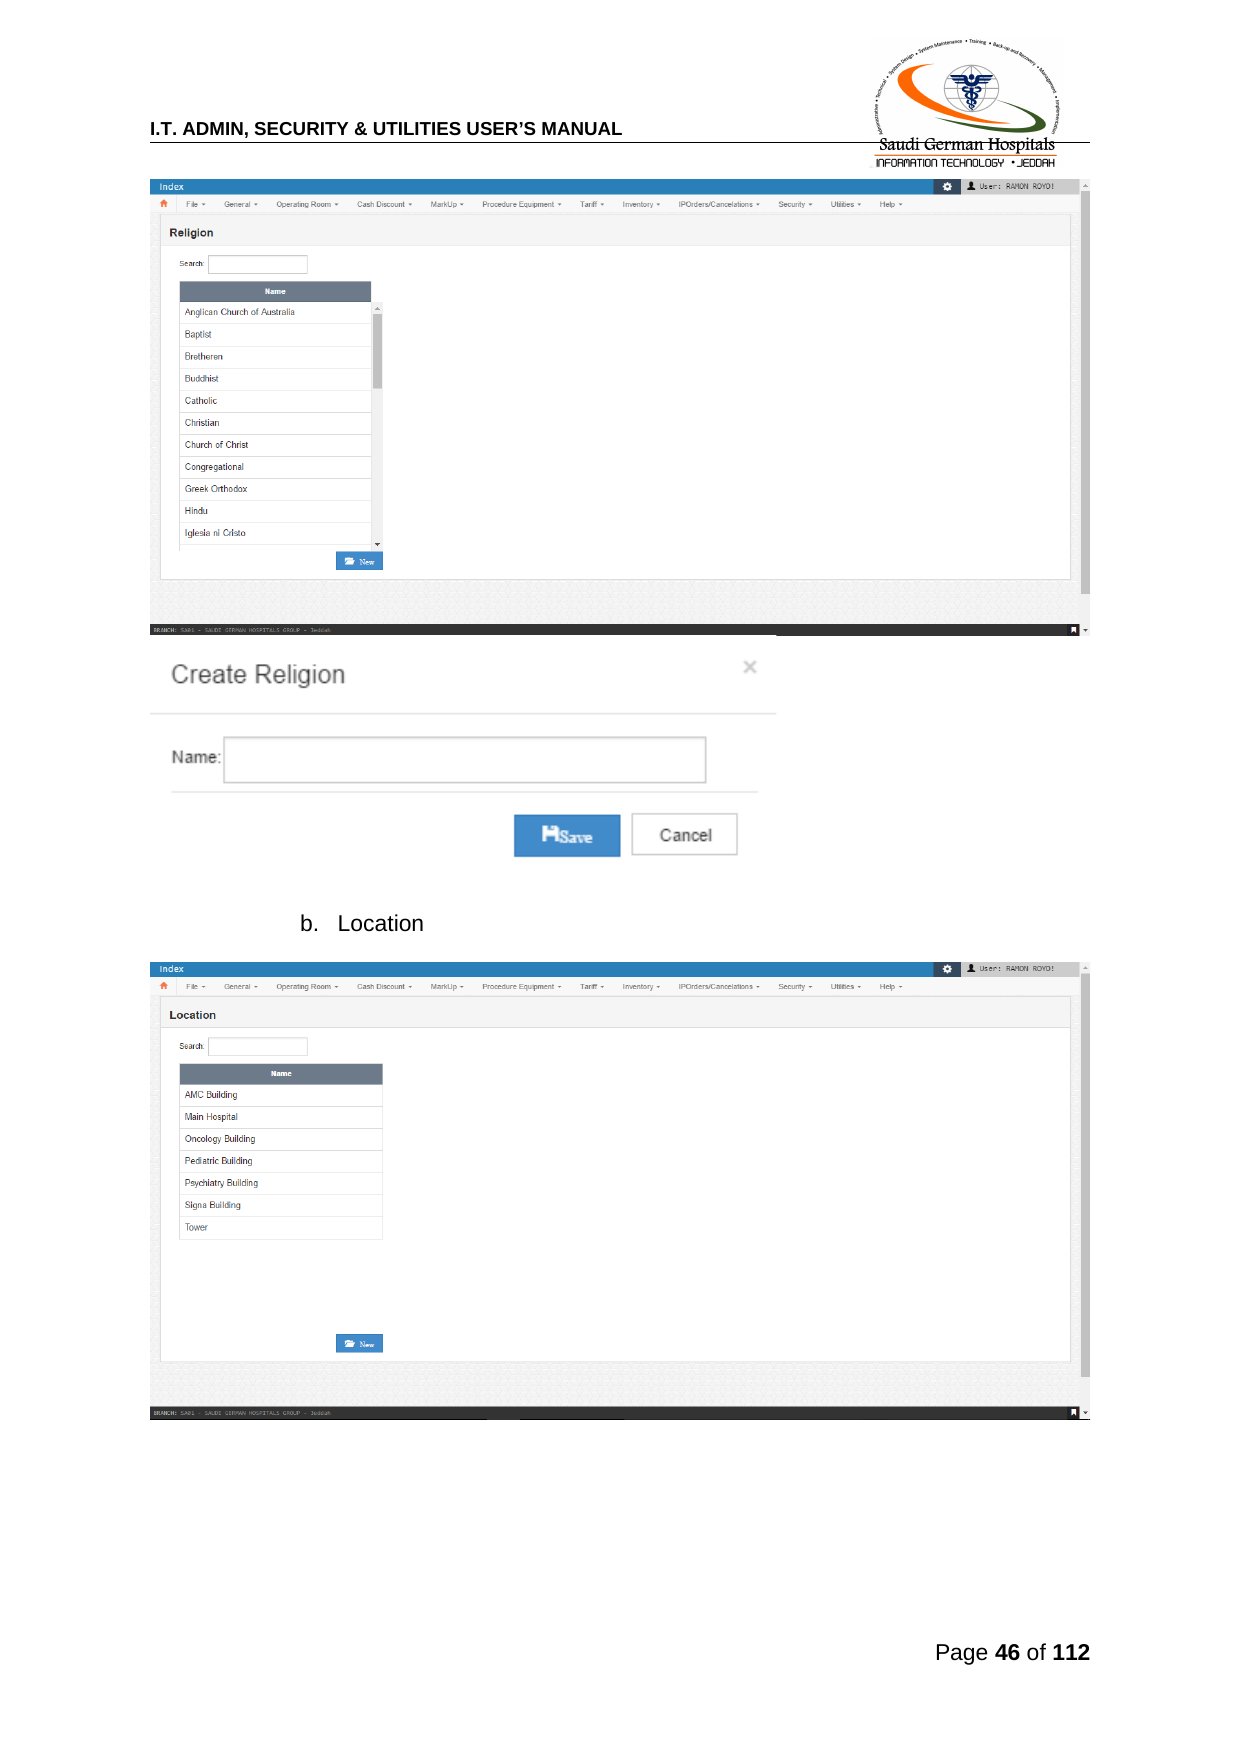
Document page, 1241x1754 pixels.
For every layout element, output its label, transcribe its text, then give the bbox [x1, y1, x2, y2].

picture [150, 962, 1091, 1420]
picture [869, 37, 1064, 142]
picture [869, 143, 1064, 168]
picture [150, 179, 1091, 884]
list Location [300, 910, 1090, 937]
